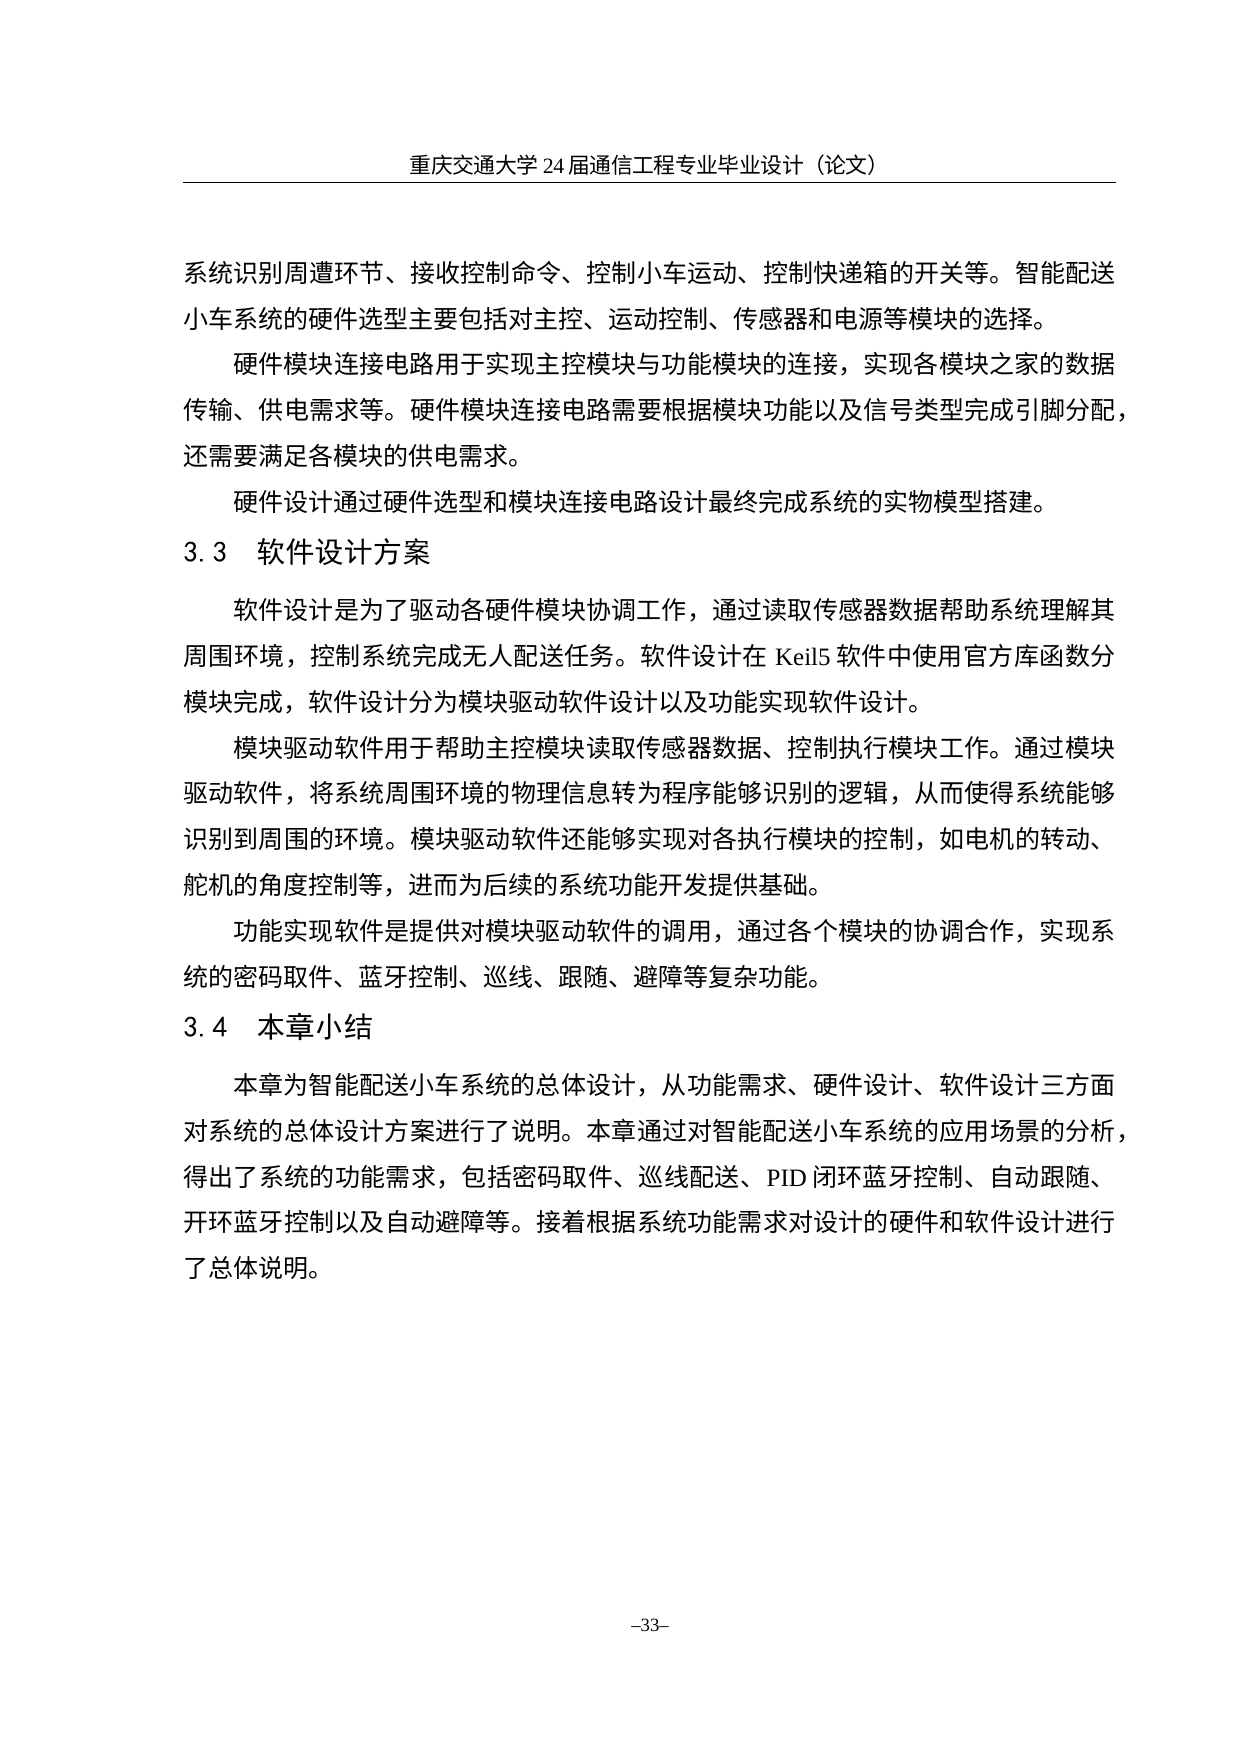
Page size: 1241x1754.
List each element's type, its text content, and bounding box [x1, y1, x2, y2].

subtitle 3.3 软件设计方案 [183, 533, 1116, 566]
text 模块驱动软件用于帮助主控模块读取传感器数据、控制执行模块工作。通过模块驱动软件，将系统周围环境的物理信息转为程序能够识别的逻辑，从而使得系统能够识别到周围的环境。模块驱动软件还能够实现对各执行模块的控制，如电机的转动、舵机的角度控制等，进而为后续的系统功能开发提供基础。 [183, 720, 1116, 904]
text 功能实现软件是提供对模块驱动软件的调用，通过各个模块的协调合作，实现系统的密码取件、蓝牙控制、巡线、跟随、避障等复杂功能。 [183, 904, 1116, 995]
text 硬件模块连接电路用于实现主控模块与功能模块的连接，实现各模块之家的数据传输、供电需求等。硬件模块连接电路需要根据模块功能以及信号类型完成引脚分配，还需要满足各模块的供电需求。 [183, 337, 1116, 475]
text 本章为智能配送小车系统的总体设计，从功能需求、硬件设计、软件设计三方面对系统的总体设计方案进行了说明。本章通过对智能配送小车系统的应用场景的分析，得出了系统的功能需求，包括密码取件、巡线配送、PID闭环蓝牙控制、自动跟随、开环蓝牙控制以及自动避障等。接着根据系统功能需求对设计的硬件和软件设计进行了总体说明。 [183, 1058, 1116, 1287]
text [183, 246, 1116, 337]
text 软件设计是为了驱动各硬件模块协调工作，通过读取传感器数据帮助系统理解其周围环境，控制系统完成无人配送任务。软件设计在Keil5软件中使用官方库函数分模块完成，软件设计分为模块驱动软件设计以及功能实现软件设计。 [183, 583, 1116, 720]
subtitle 3.4 本章小结 [183, 1008, 1116, 1041]
text 硬件设计通过硬件选型和模块连接电路设计最终完成系统的实物模型搭建。 [183, 475, 1116, 521]
